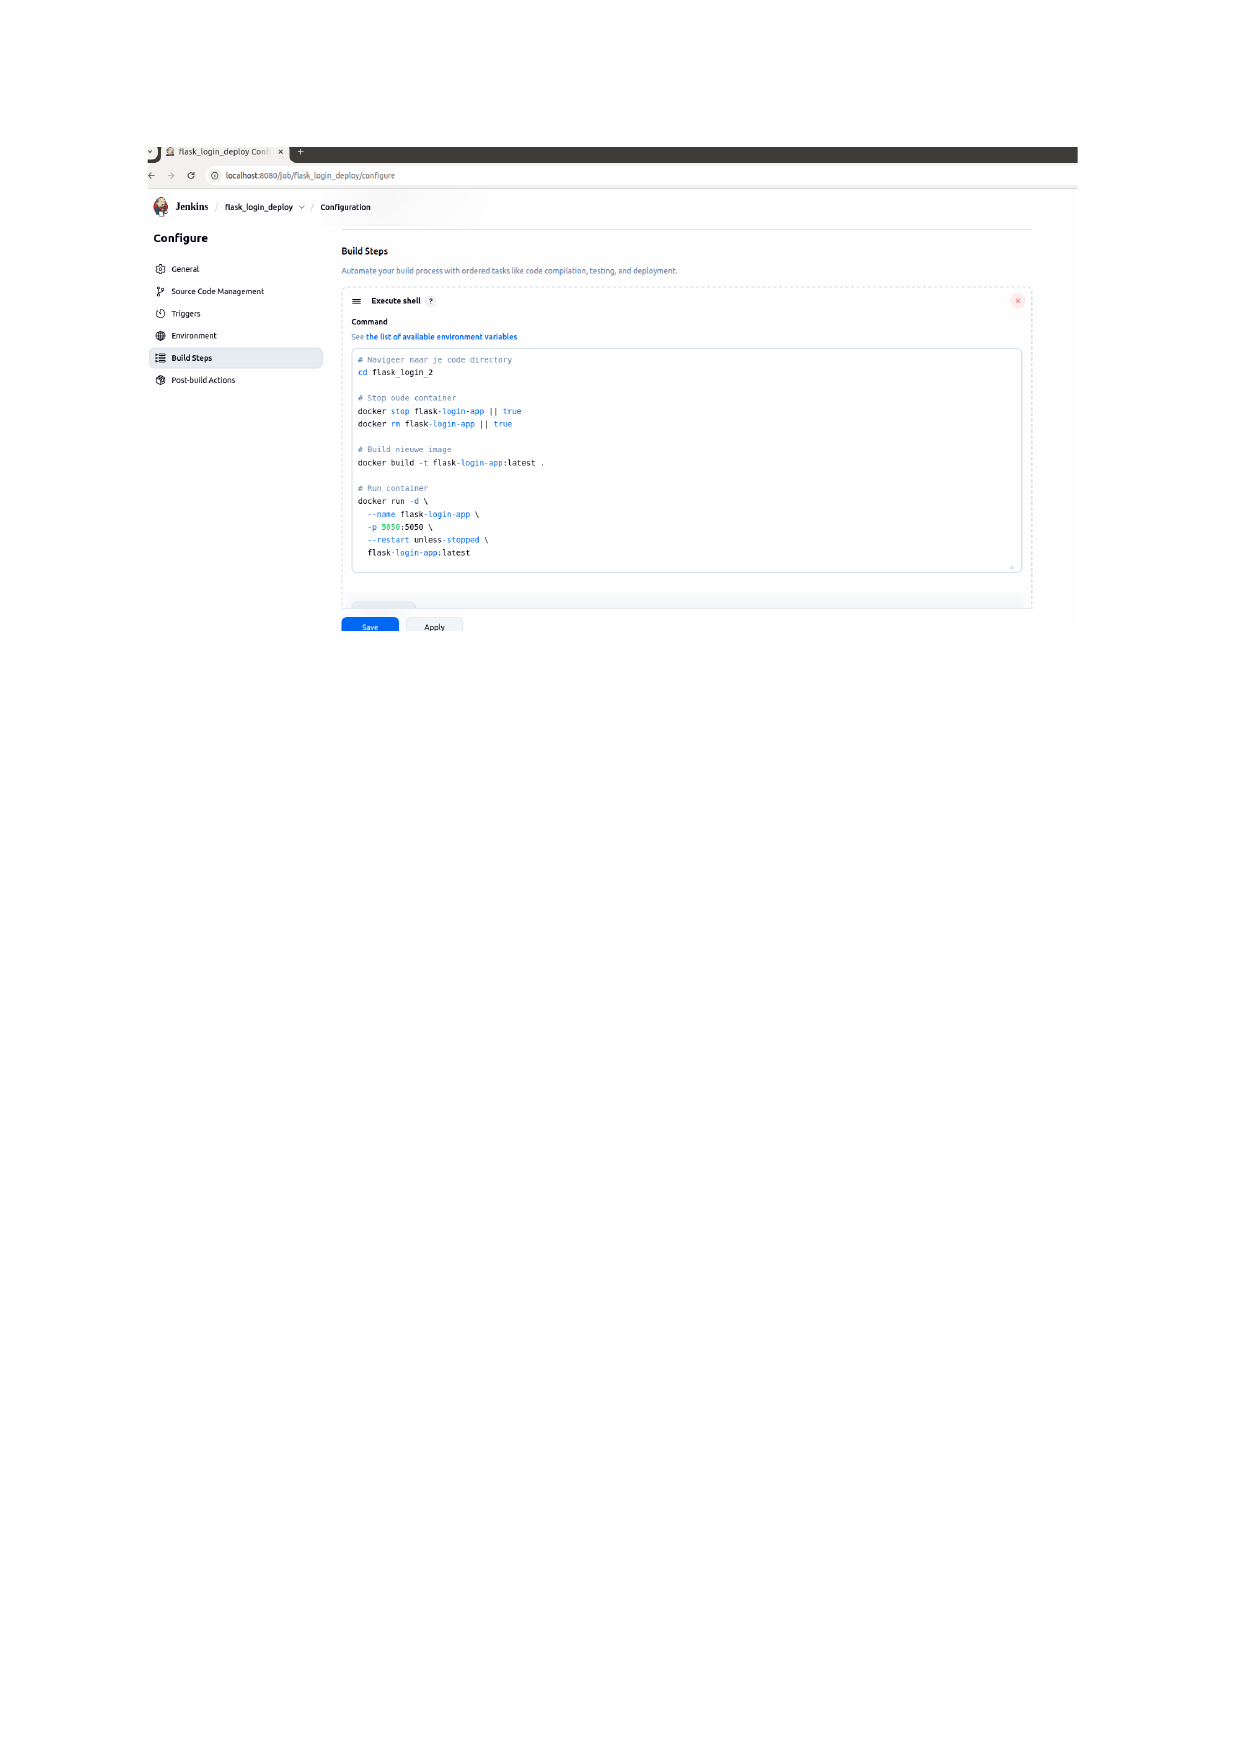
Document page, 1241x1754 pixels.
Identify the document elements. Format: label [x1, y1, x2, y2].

picture [147, 147, 1078, 631]
